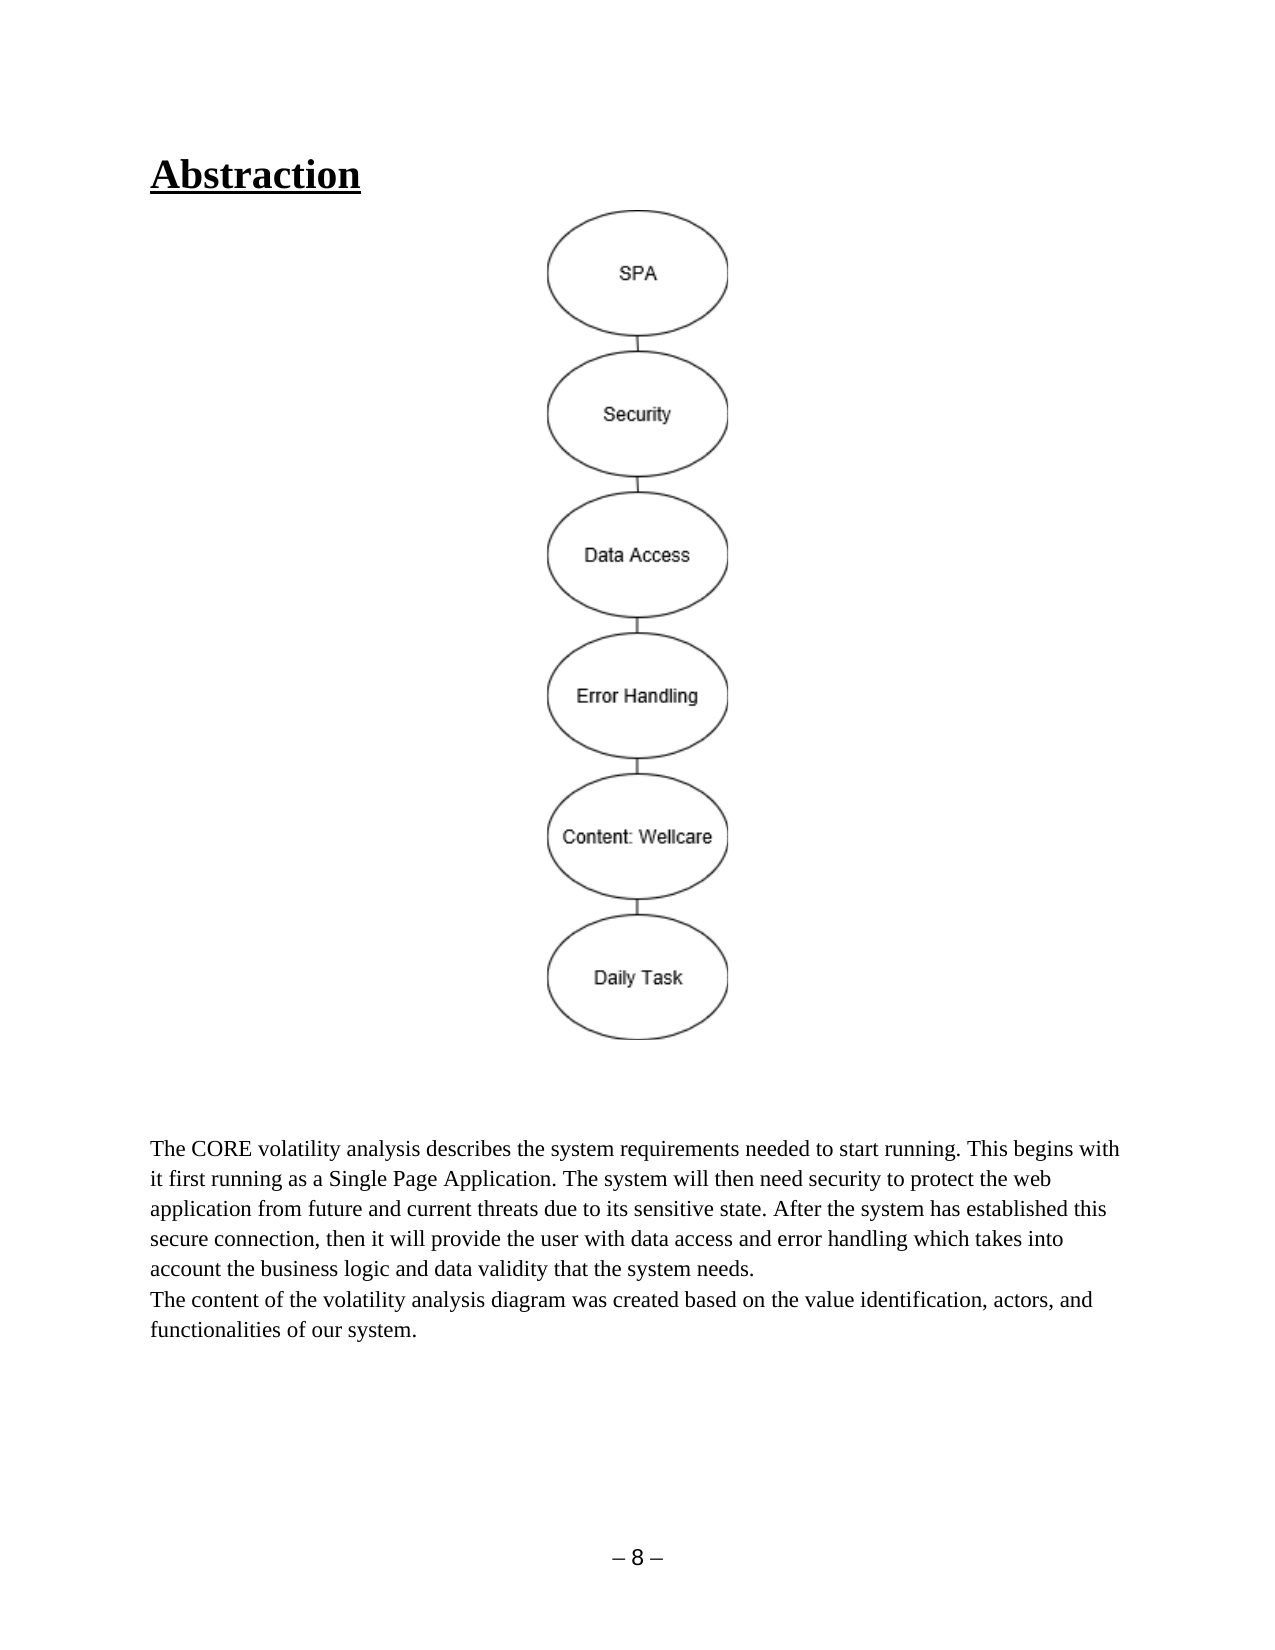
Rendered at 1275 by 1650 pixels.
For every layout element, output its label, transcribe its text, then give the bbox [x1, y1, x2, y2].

picture [546, 210, 729, 1040]
subtitle Abstraction [150, 150, 1125, 198]
text The content of the volatility analysis diagram was created based on the value identification, actors, and functionalities of our system. [150, 1286, 1125, 1342]
text The CORE volatility analysis describes the system requirements needed to start running. This begins with it first running as a Single Page Application. The system will then need security to protect the web application from future and current threats due to its sensitive state. After the system has established this secure connection, then it will provide the user with data access and error handling which takes into account the business logic and data validity that the system needs. [150, 1134, 1125, 1282]
